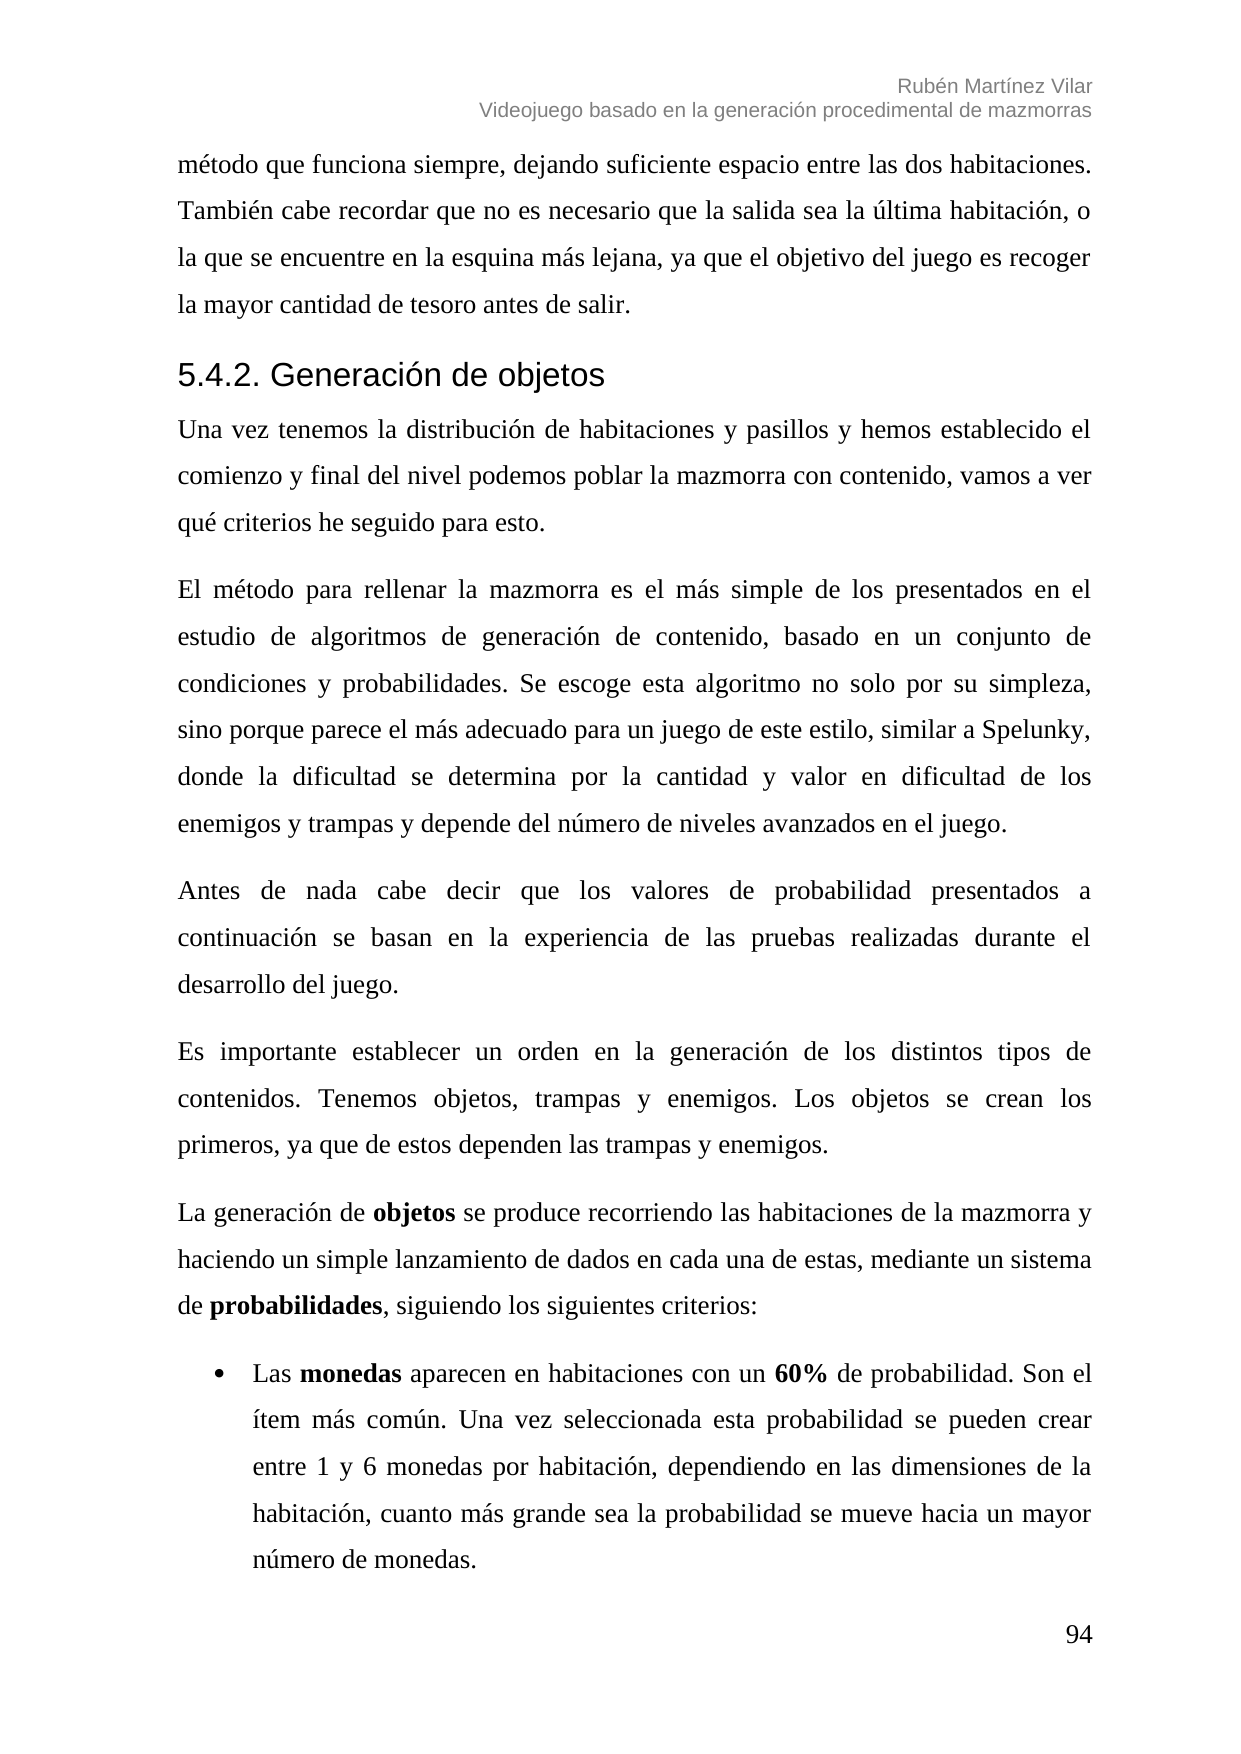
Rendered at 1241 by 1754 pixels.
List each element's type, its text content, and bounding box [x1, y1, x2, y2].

text Antes de nada cabe decir que los valores de probabilidad presentados a continuación se basan en la experiencia de las pruebas realizadas durante el desarrollo del juego. [177, 874, 1092, 999]
list Las monedas aparecen en habitaciones con un 60% de probabilidad. Son el ítem más común. Una vez seleccionada esta probabilidad se pueden crear entre 1 y 6 monedas por habitación, dependiendo en las dimensiones de la habitación, cuanto más grande sea la probabilidad se mueve hacia un mayor número de monedas. [215, 1357, 1092, 1575]
text El método para rellenar la mazmorra es el más simple de los presentados en el estudio de algoritmos de generación de contenido, basado en un conjunto de condiciones y probabilidades. Se escoge esta algoritmo no solo por su simpleza, sino porque parece el más adecuado para un juego de este estilo, similar a Spelunky, donde la dificultad se determina por la cantidad y valor en dificultad de los enemigos y trampas y depende del número de niveles avanzados en el juego. [177, 574, 1092, 838]
subtitle Generación de objetos [177, 355, 1092, 394]
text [177, 148, 1092, 319]
text Una vez tenemos la distribución de habitaciones y pasillos y hemos establecido el comienzo y final del nivel podemos poblar la mazmorra con contenido, vamos a ver qué criterios he seguido para esto. [177, 413, 1092, 537]
text La generación de objetos se produce recorriendo las habitaciones de la mazmorra y haciendo un simple lanzamiento de dados en cada una de estas, mediante un sistema de probabilidades, siguiendo los siguientes criterios: [177, 1196, 1092, 1321]
text Es importante establecer un orden en la generación de los distintos tipos de contenidos. Tenemos objetos, trampas y enemigos. Los objetos se crean los primeros, ya que de estos dependen las trampas y enemigos. [177, 1035, 1092, 1160]
